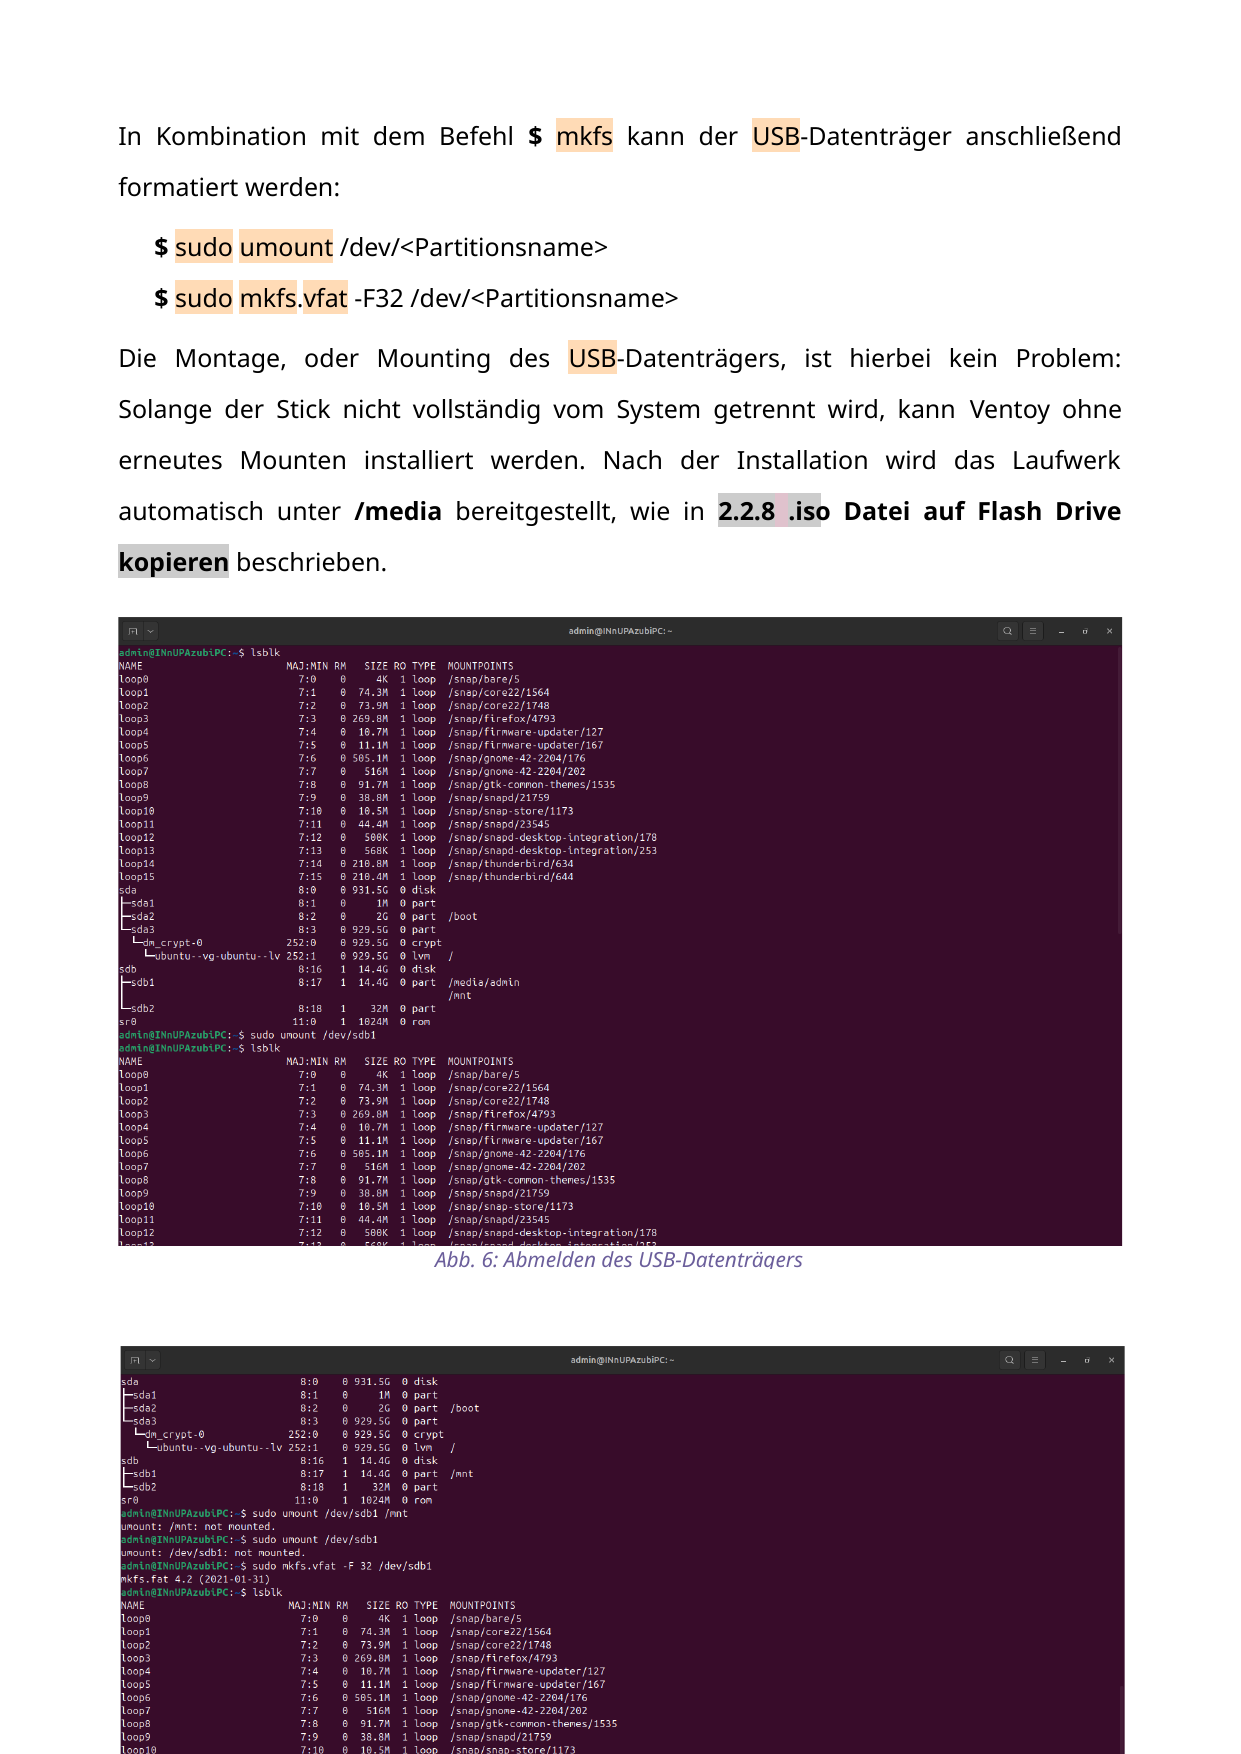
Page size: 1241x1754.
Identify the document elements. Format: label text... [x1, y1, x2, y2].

picture [118, 617, 1123, 1246]
text Die Montage, oder Mounting des USB-Datenträgers, ist hierbei kein Problem: Solange der Stick nicht vollständig vom System getrennt wird, kann Ventoy3 ohne erneutes Mounten installiert werden. Nach der Installation wird das Laufwerk automatisch unter /media bereitgestellt, wie in 2.2.8 .iso Datei auf Flash Drive kopieren beschrieben. [118, 340, 1122, 578]
text $ sudo mkfs.vfat -F32 /dev/<Partitionsname> [348, 280, 1122, 314]
picture [120, 1346, 1125, 1754]
text $ sudo umount /dev/<Partitionsname> [333, 229, 1122, 263]
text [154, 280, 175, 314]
text In Kombination mit dem Befehl $ mkfs kann der USB-Datenträger anschließend formatiert werden: [118, 118, 1122, 203]
